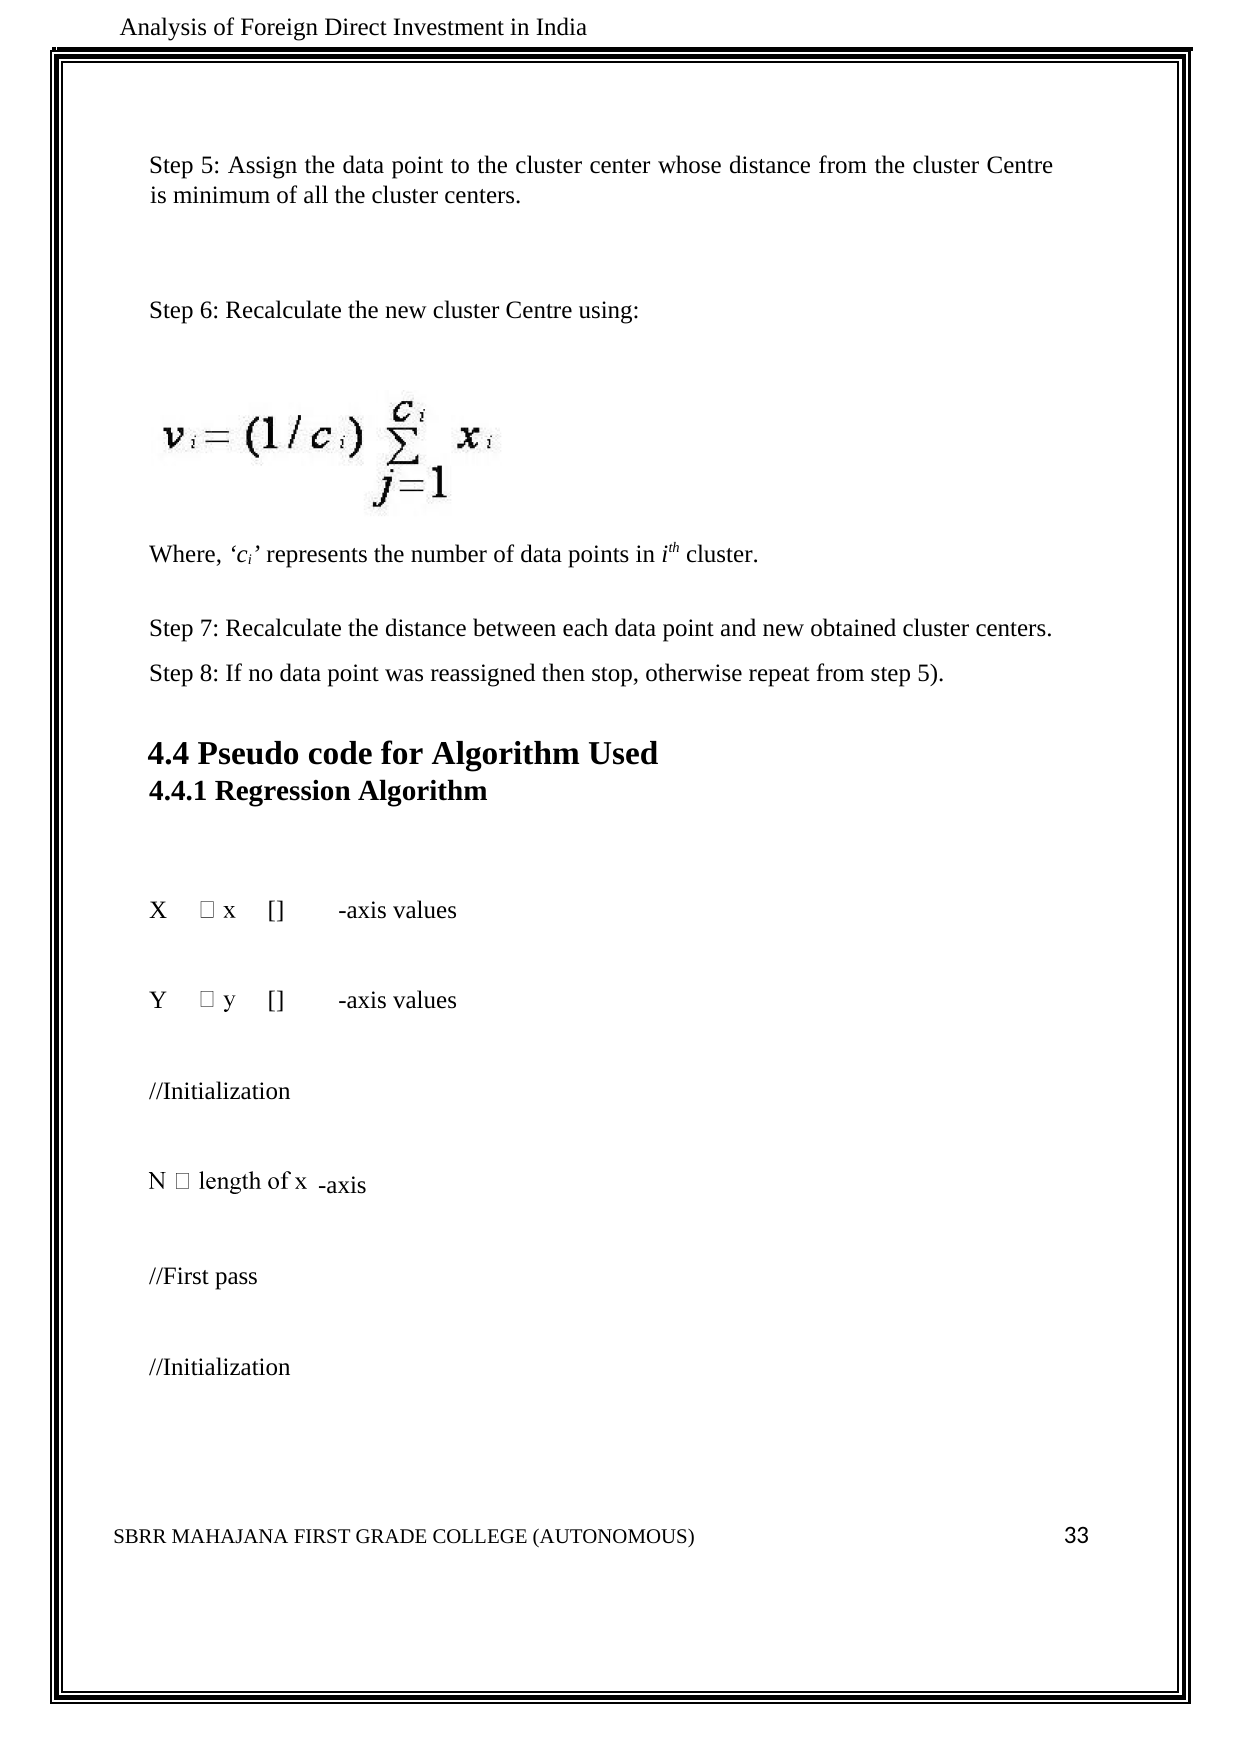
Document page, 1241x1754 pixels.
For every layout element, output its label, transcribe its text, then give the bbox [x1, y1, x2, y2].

text //Initialization [149, 1352, 1228, 1380]
picture [197, 984, 248, 1012]
picture [197, 894, 249, 923]
text Step 5: Assign the data point to the cluster center whose distance from the cluster Centre is minimum of all the cluster centers. [149, 150, 1054, 209]
text -axis [149, 1166, 1228, 1199]
list [] -axis values [149, 895, 1228, 924]
subtitle 4.4 Pseudo code for Algorithm Used [147, 733, 1230, 771]
picture [148, 1166, 318, 1194]
text Step 7: Recalculate the distance between each data point and new obtained cluster centers. [149, 613, 1228, 642]
text //Initialization [149, 1076, 1228, 1105]
text Step 8: If no data point was reassigned then stop, otherwise repeat from step 5). [149, 658, 1228, 687]
list [] -axis values [149, 985, 1228, 1014]
picture [150, 389, 506, 527]
text Step 6: Recalculate the new cluster Centre using: [149, 295, 1228, 324]
text //First pass [149, 1261, 1228, 1290]
text Where, ‘ci’ represents the number of data points in ith cluster. [149, 539, 1228, 568]
subtitle 4.4.1 Regression Algorithm [149, 773, 1229, 806]
